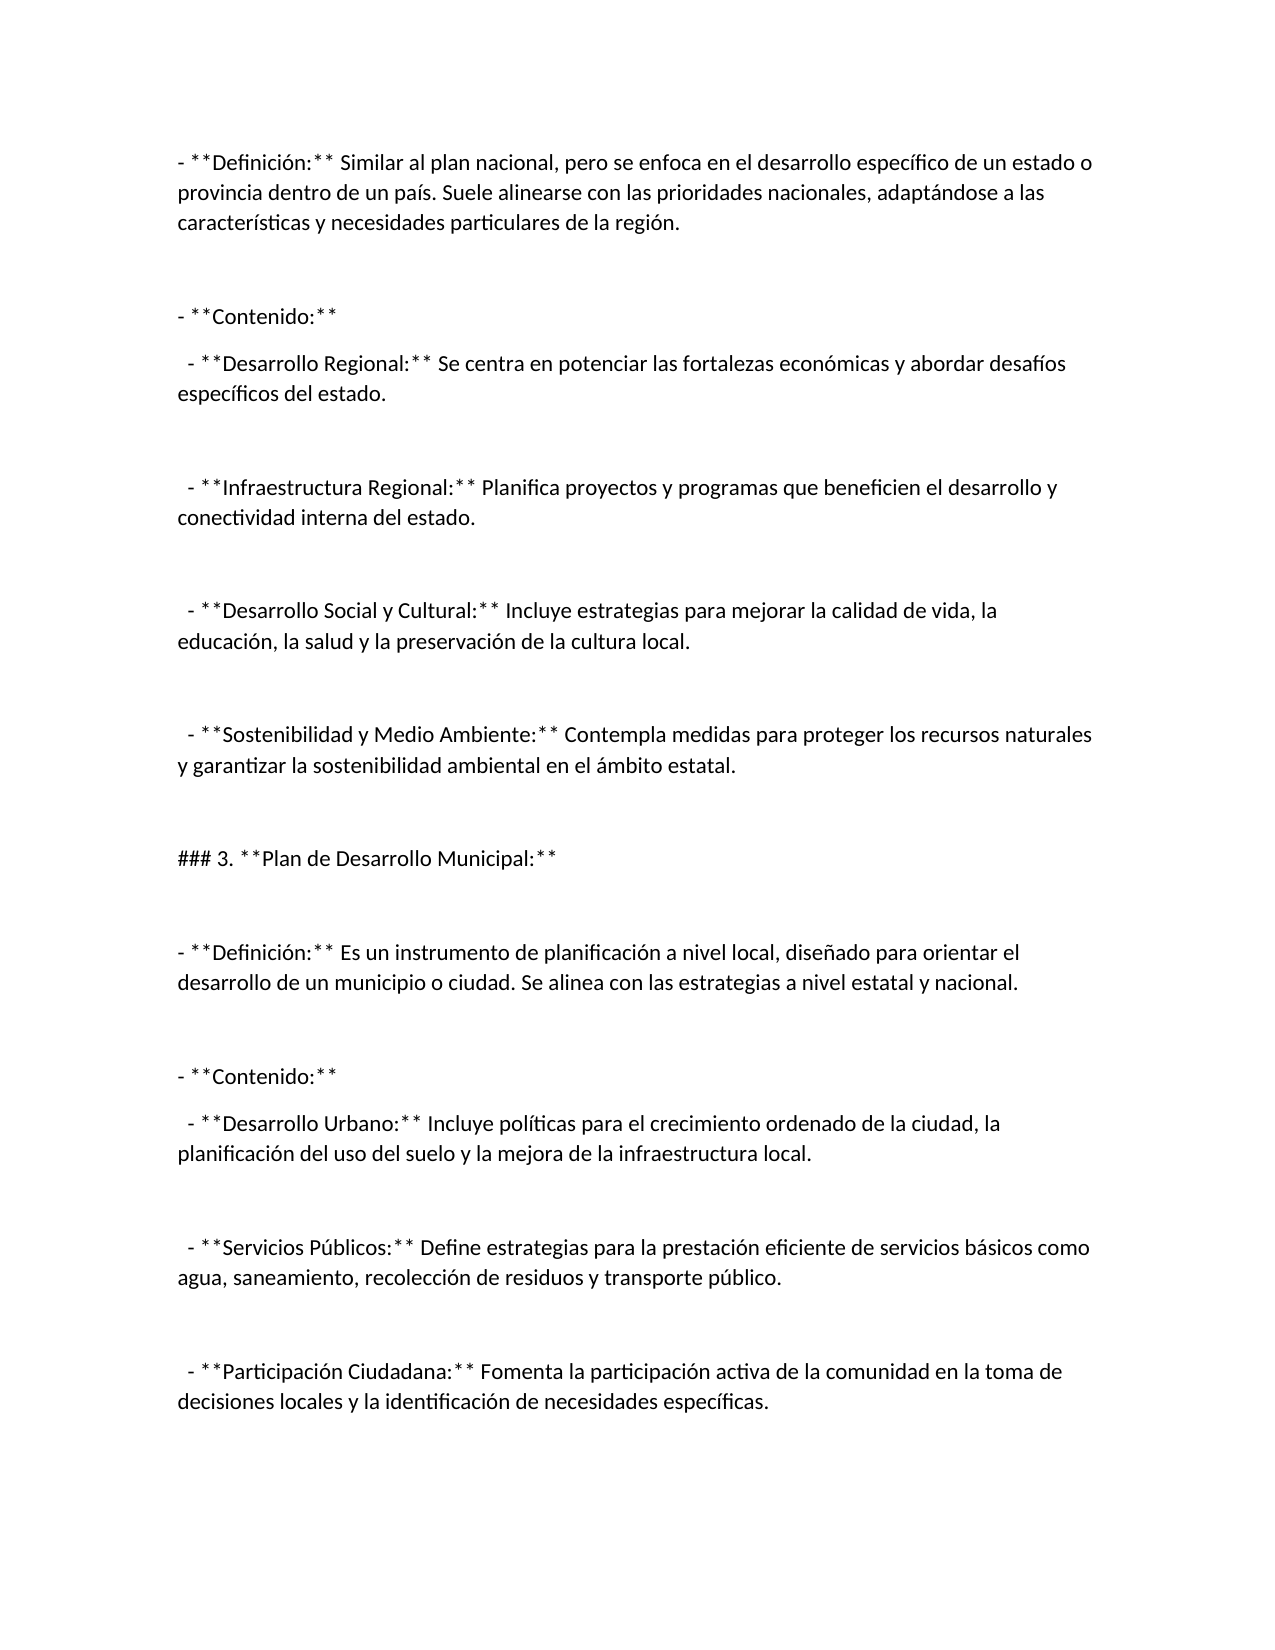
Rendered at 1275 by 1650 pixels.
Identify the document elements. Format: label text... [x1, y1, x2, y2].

text - **Infraestructura Regional:** Planifica proyectos y programas que beneficien el desarrollo y conectividad interna del estado. [177, 473, 1098, 531]
text - **Desarrollo Regional:** Se centra en potenciar las fortalezas económicas y abordar desafíos específicos del estado. [177, 349, 1098, 407]
text - **Contenido:** [177, 302, 1098, 330]
text - **Contenido:** [177, 1062, 1098, 1090]
text ### 3. **Plan de Desarrollo Municipal:** [177, 844, 1098, 872]
text - **Participación Ciudadana:** Fomenta la participación activa de la comunidad en la toma de decisiones locales y la identificación de necesidades específicas. [177, 1357, 1098, 1415]
text - **Sostenibilidad y Medio Ambiente:** Contempla medidas para proteger los recursos naturales y garantizar la sostenibilidad ambiental en el ámbito estatal. [177, 721, 1098, 779]
text - **Servicios Públicos:** Define estrategias para la prestación eficiente de servicios básicos como agua, saneamiento, recolección de residuos y transporte público. [177, 1233, 1098, 1291]
text - **Desarrollo Social y Cultural:** Incluye estrategias para mejorar la calidad de vida, la educación, la salud y la preservación de la cultura local. [177, 597, 1098, 655]
text - **Desarrollo Urbano:** Incluye políticas para el crecimiento ordenado de la ciudad, la planificación del uso del suelo y la mejora de la infraestructura local. [177, 1109, 1098, 1167]
text - **Definición:** Es un instrumento de planificación a nivel local, diseñado para orientar el desarrollo de un municipio o ciudad. Se alinea con las estrategias a nivel estatal y nacional. [177, 938, 1098, 996]
text - **Definición:** Similar al plan nacional, pero se enfoca en el desarrollo específico de un estado o provincia dentro de un país. Suele alinearse con las prioridades nacionales, adaptándose a las características y necesidades particulares de la región. [177, 148, 1098, 236]
